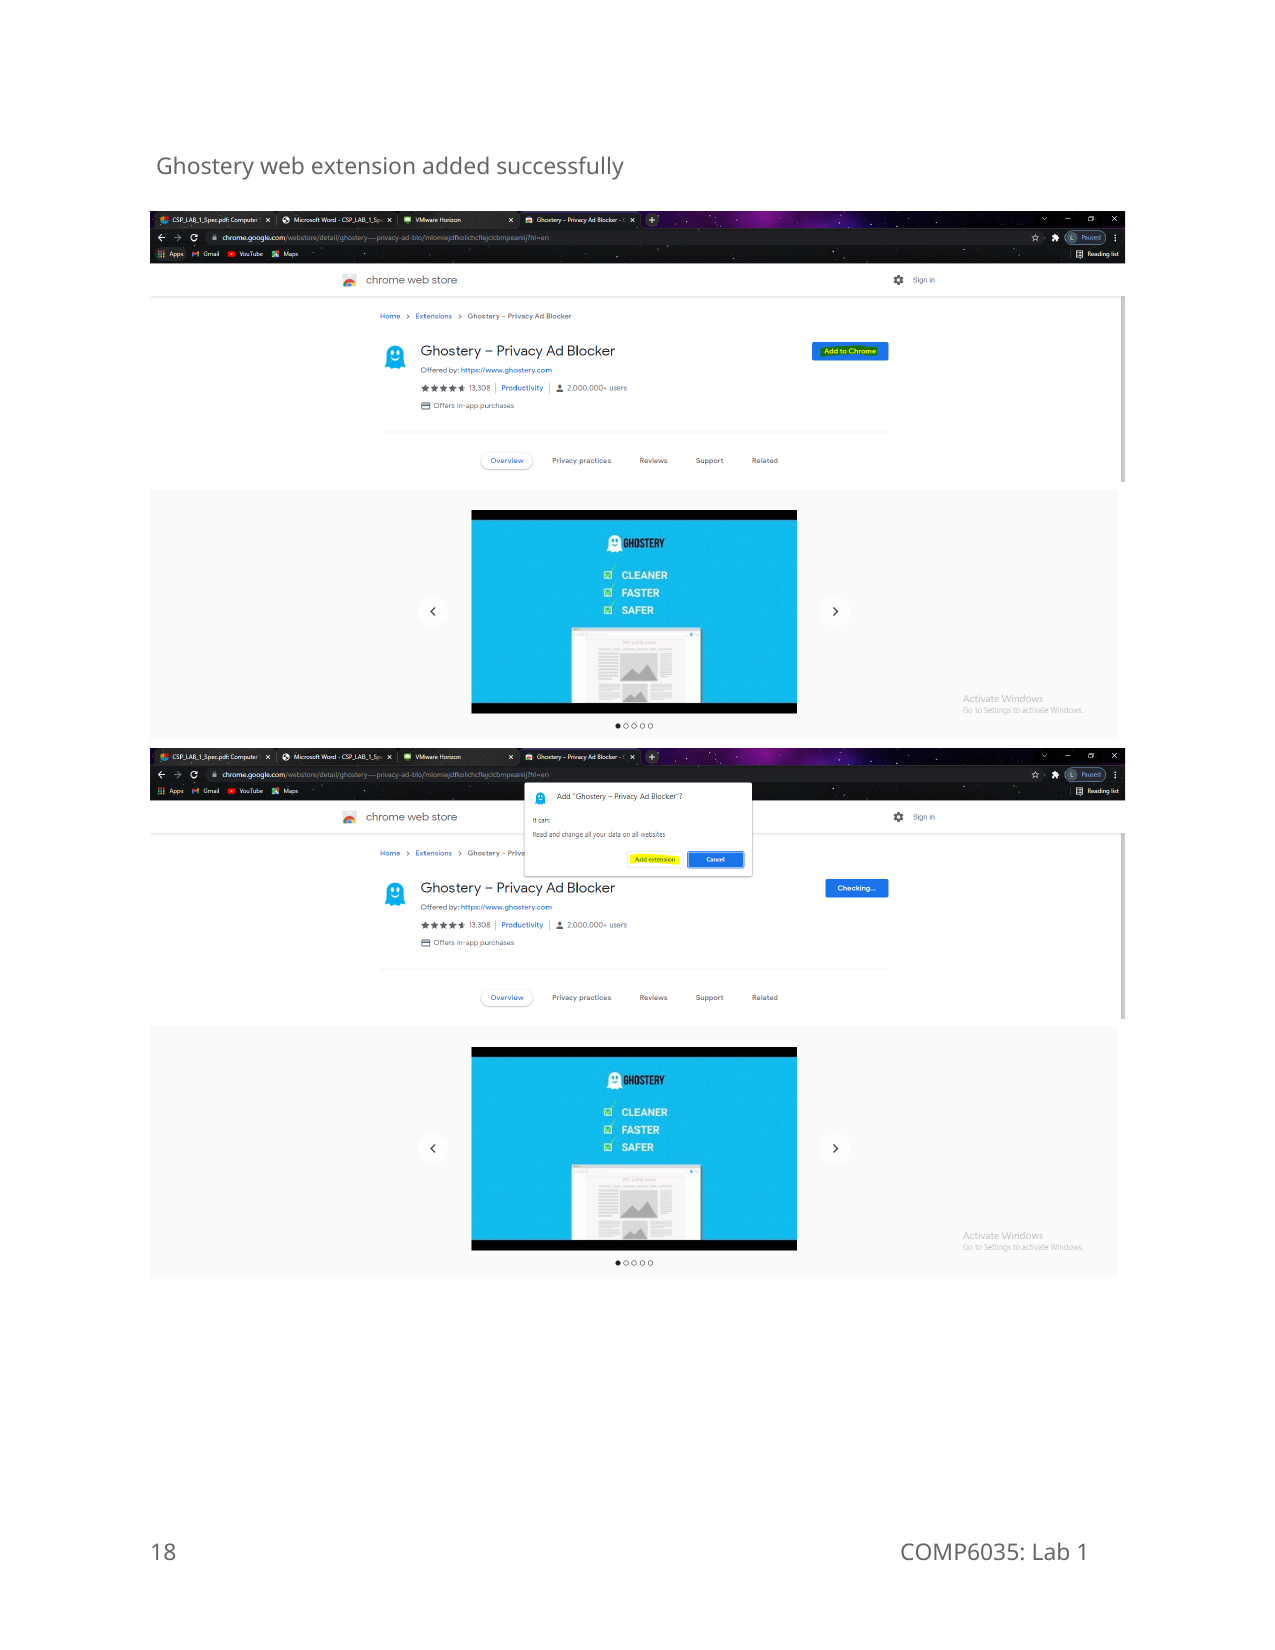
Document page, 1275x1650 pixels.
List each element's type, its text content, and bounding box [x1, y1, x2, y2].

picture [150, 211, 1125, 740]
picture [150, 748, 1125, 1277]
text Ghostery web extension added successfully [150, 150, 1125, 181]
